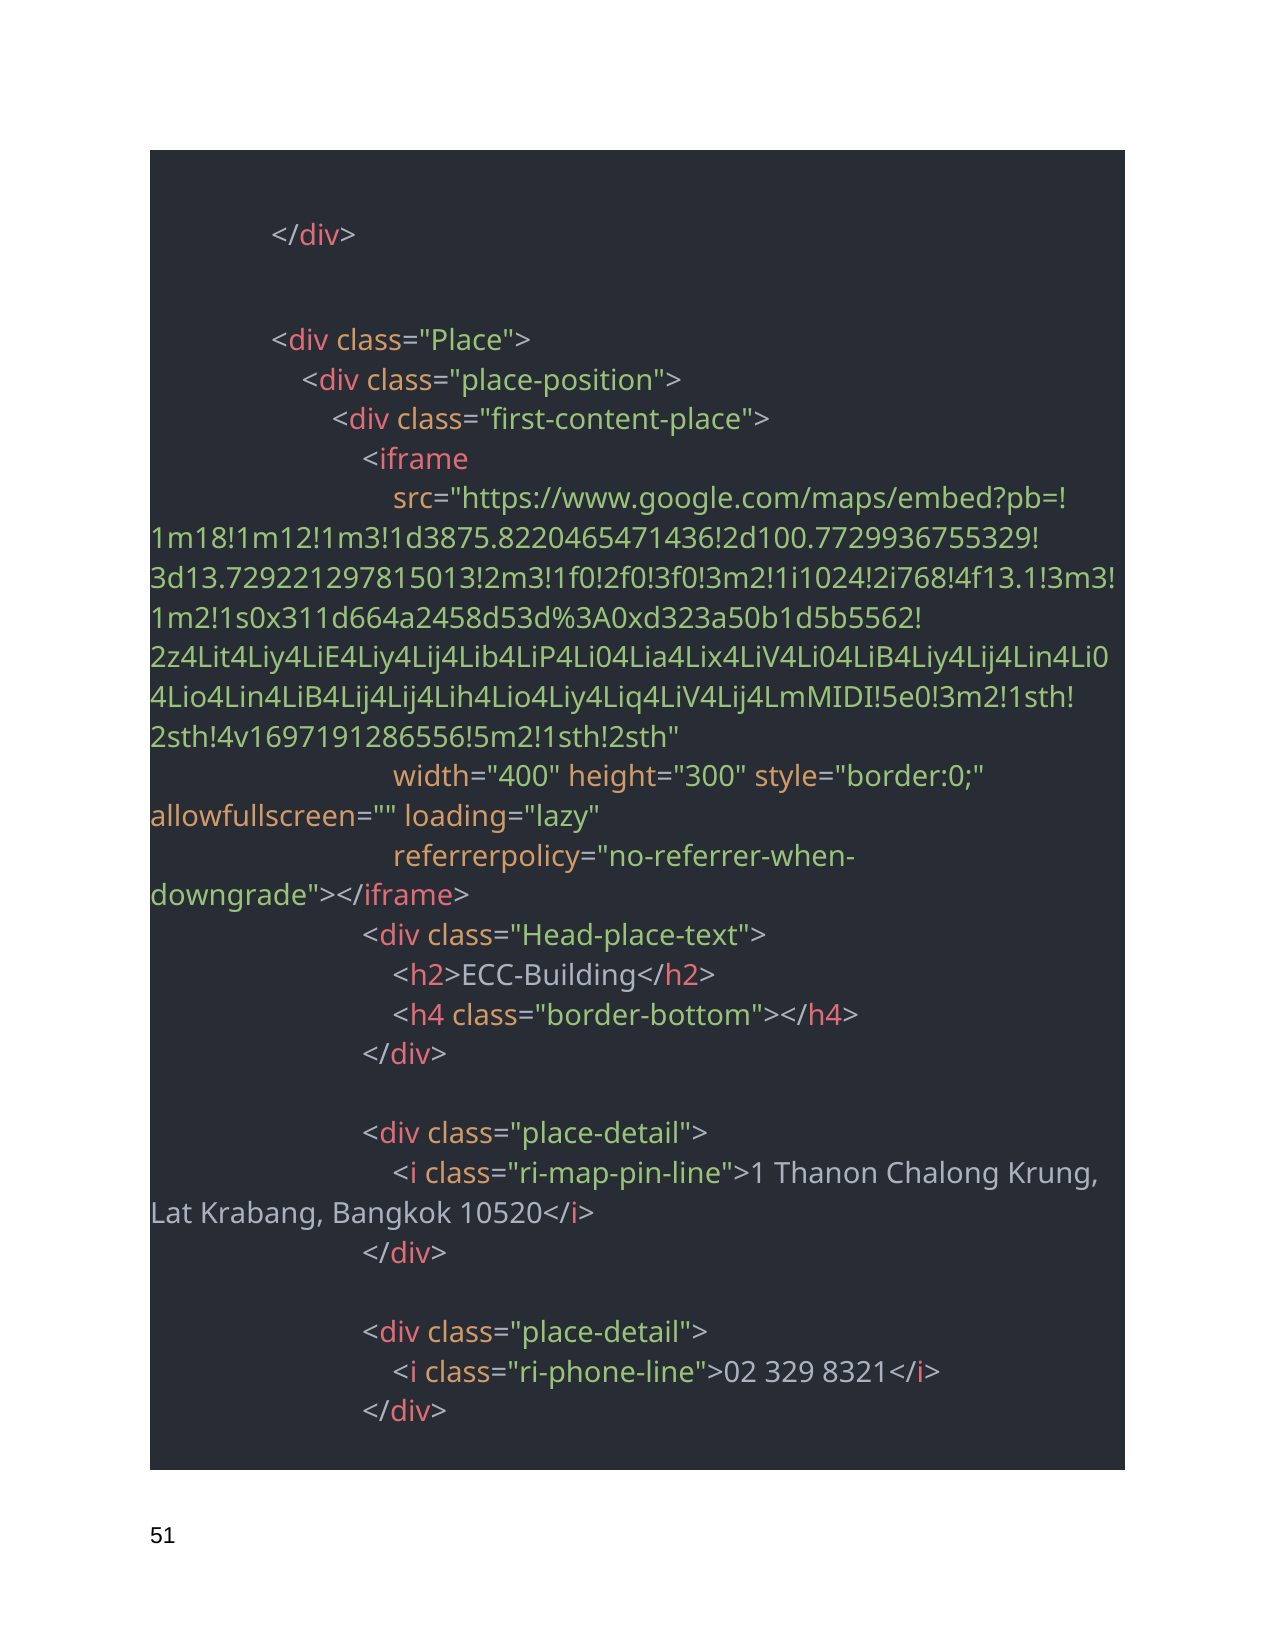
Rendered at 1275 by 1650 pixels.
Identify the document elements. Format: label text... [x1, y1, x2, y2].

text src="https://www.google.com/maps/embed?pb=!1m18!1m12!1m3!1d3875.8220465471436!2d100.7729936755329!3d13.729221297815013!2m3!1f0!2f0!3f0!3m2!1i1024!2i768!4f13.1!3m3!1m2!1s0x311d664a2458d53d%3A0xd323a50b1d5b5562!2z4Lit4Liy4LiE4Liy4Lij4Lib4LiP4Li04Lia4Lix4LiV4Li04LiB4Liy4Lij4Lin4Li04Lio4Lin4LiB4Lij4Lij4Lih4Lio4Liy4Liq4LiV4Lij4LmMIDI!5e0!3m2!1sth!2sth!4v1697191286556!5m2!1sth!2sth" [150, 478, 1125, 756]
text </div> [150, 1232, 1125, 1272]
text </div> [150, 215, 1125, 254]
text <h2>ECC-Building</h2> [150, 954, 1125, 994]
text </div> [150, 1391, 1125, 1430]
text <div class="place-detail"> [150, 1311, 1125, 1351]
text <div class="Head-place-text"> [150, 914, 1125, 954]
text referrerpolicy="no-referrer-when-downgrade"></iframe> [150, 835, 1125, 914]
text <div class="first-content-place"> [150, 398, 1125, 438]
text <div class="place-position"> [150, 359, 1125, 398]
text <div class="place-detail"> [150, 1113, 1125, 1152]
text <div class="Place"> [150, 319, 1125, 359]
text </div> [150, 1033, 1125, 1073]
text <h4 class="border-bottom"></h4> [150, 994, 1125, 1033]
text <i class="ri-phone-line">02 329 8321</i> [150, 1351, 1125, 1391]
text <i class="ri-map-pin-line">1 Thanon Chalong Krung, Lat Krabang, Bangkok 10520</i> [150, 1152, 1125, 1232]
text width="400" height="300" style="border:0;" allowfullscreen="" loading="lazy" [150, 756, 1125, 835]
text <iframe [150, 438, 1125, 478]
